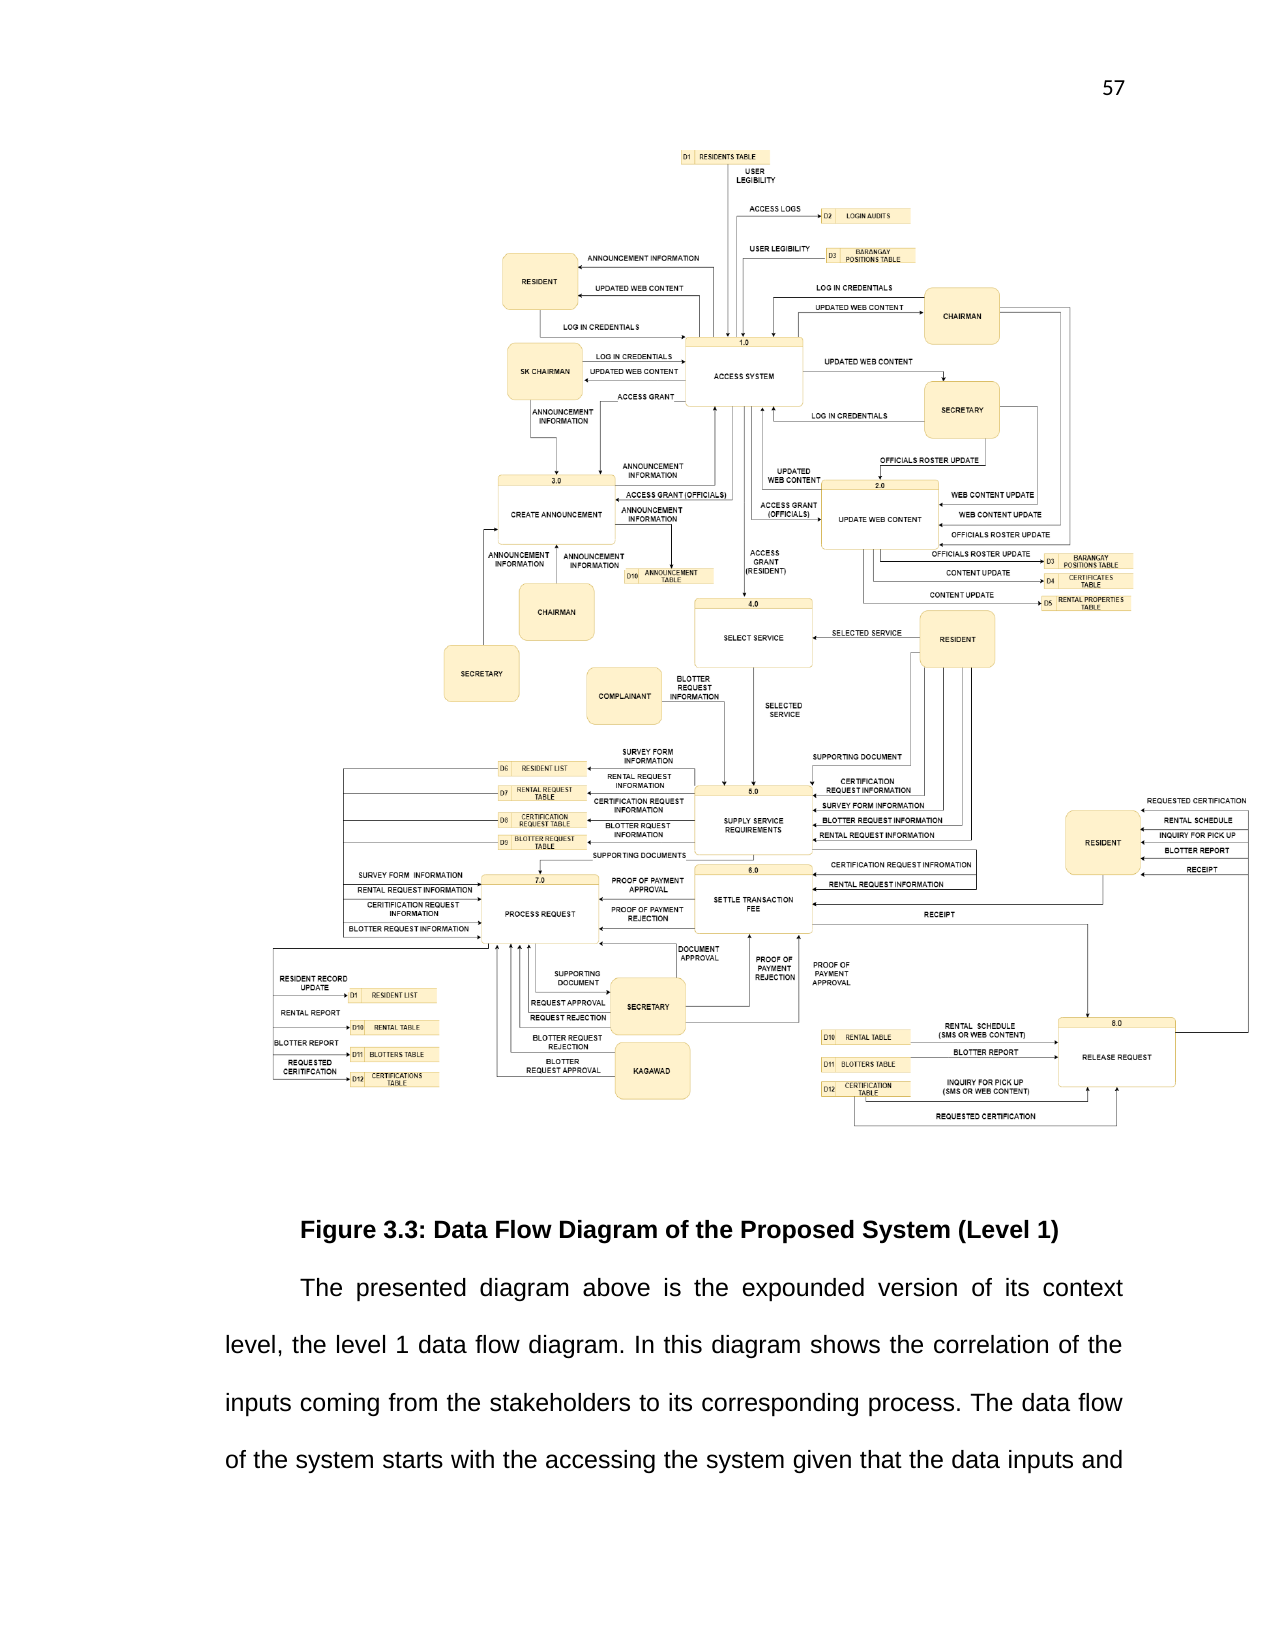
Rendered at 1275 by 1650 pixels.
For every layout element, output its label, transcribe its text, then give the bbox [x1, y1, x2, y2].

list Figure 3.3: Data Flow Diagram of the Proposed System (Level 1) [300, 1216, 1125, 1244]
picture [269, 150, 1252, 1130]
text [225, 1273, 1125, 1474]
